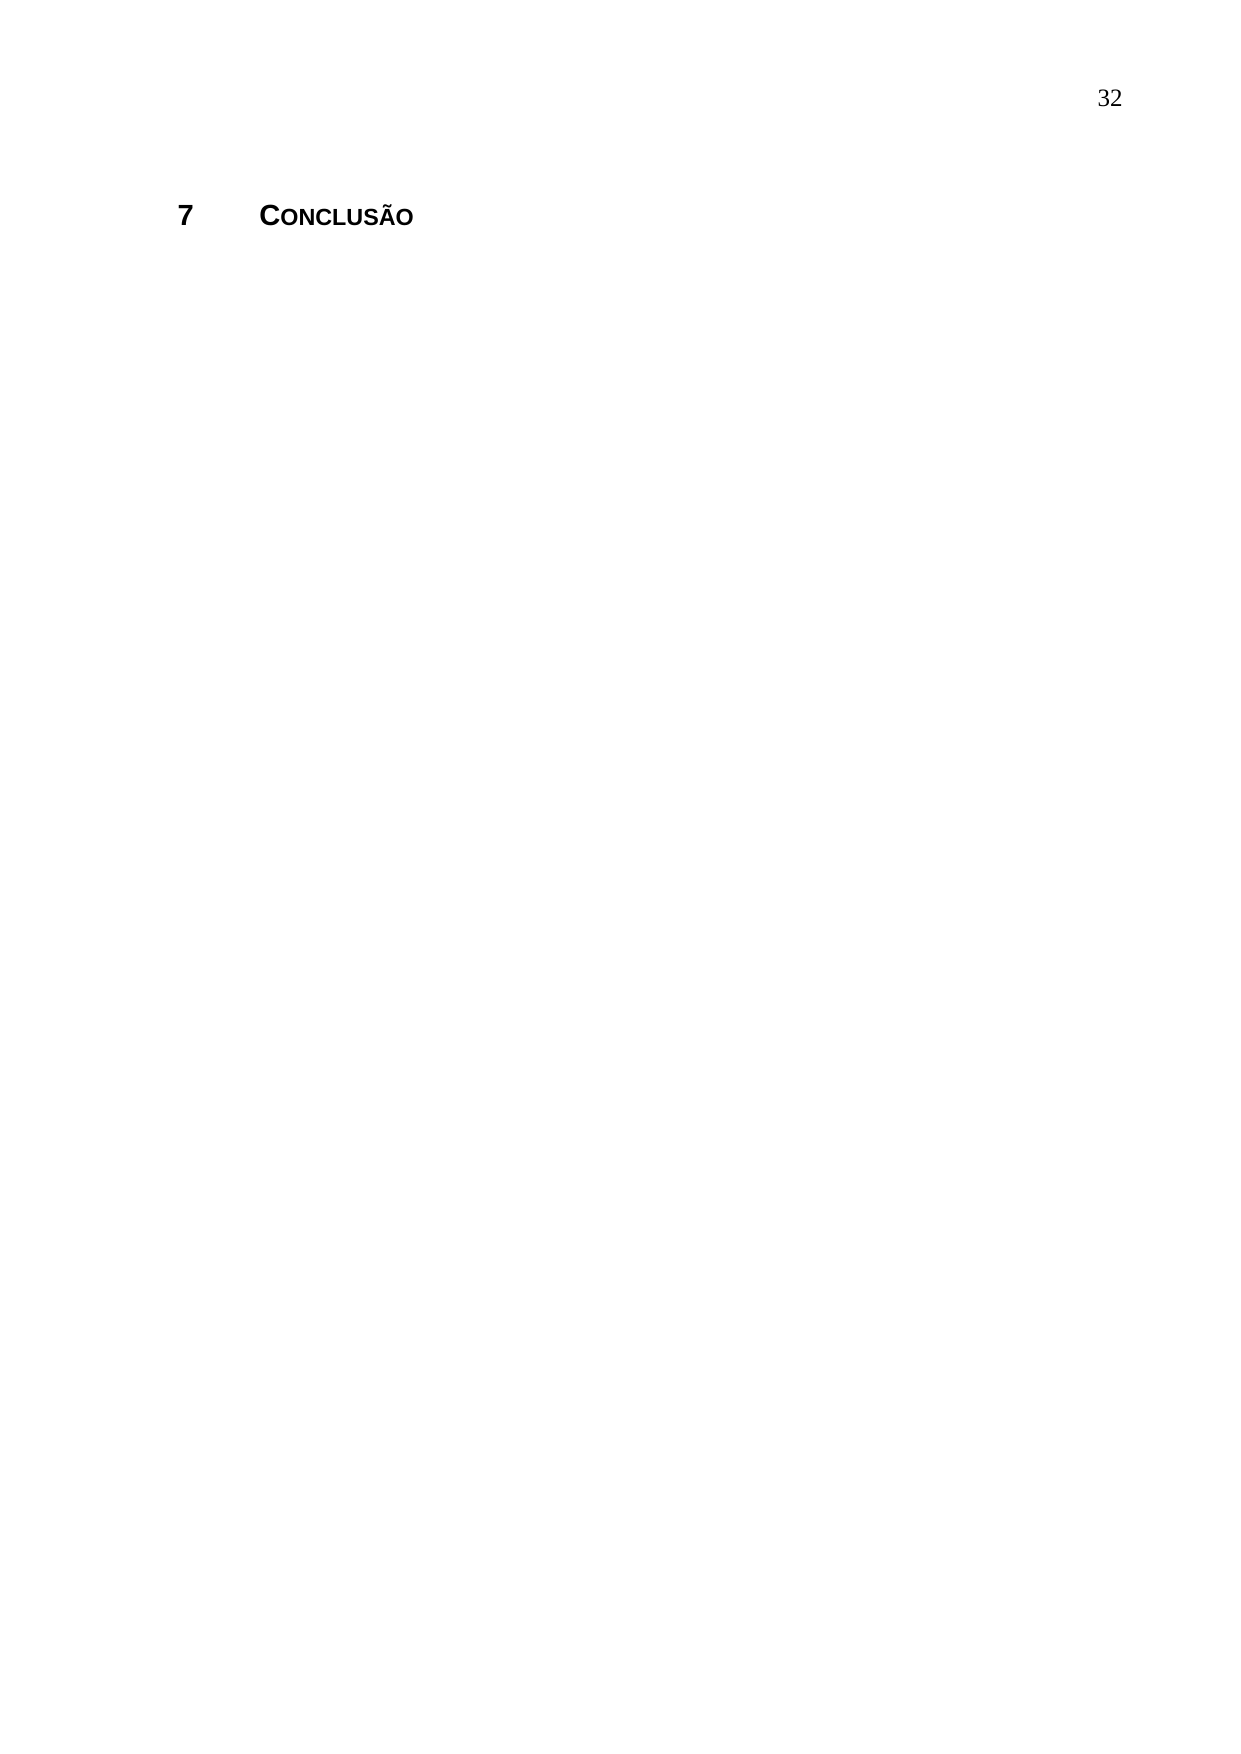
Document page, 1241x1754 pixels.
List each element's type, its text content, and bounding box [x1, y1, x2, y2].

subtitle Conclusão [177, 198, 1122, 231]
